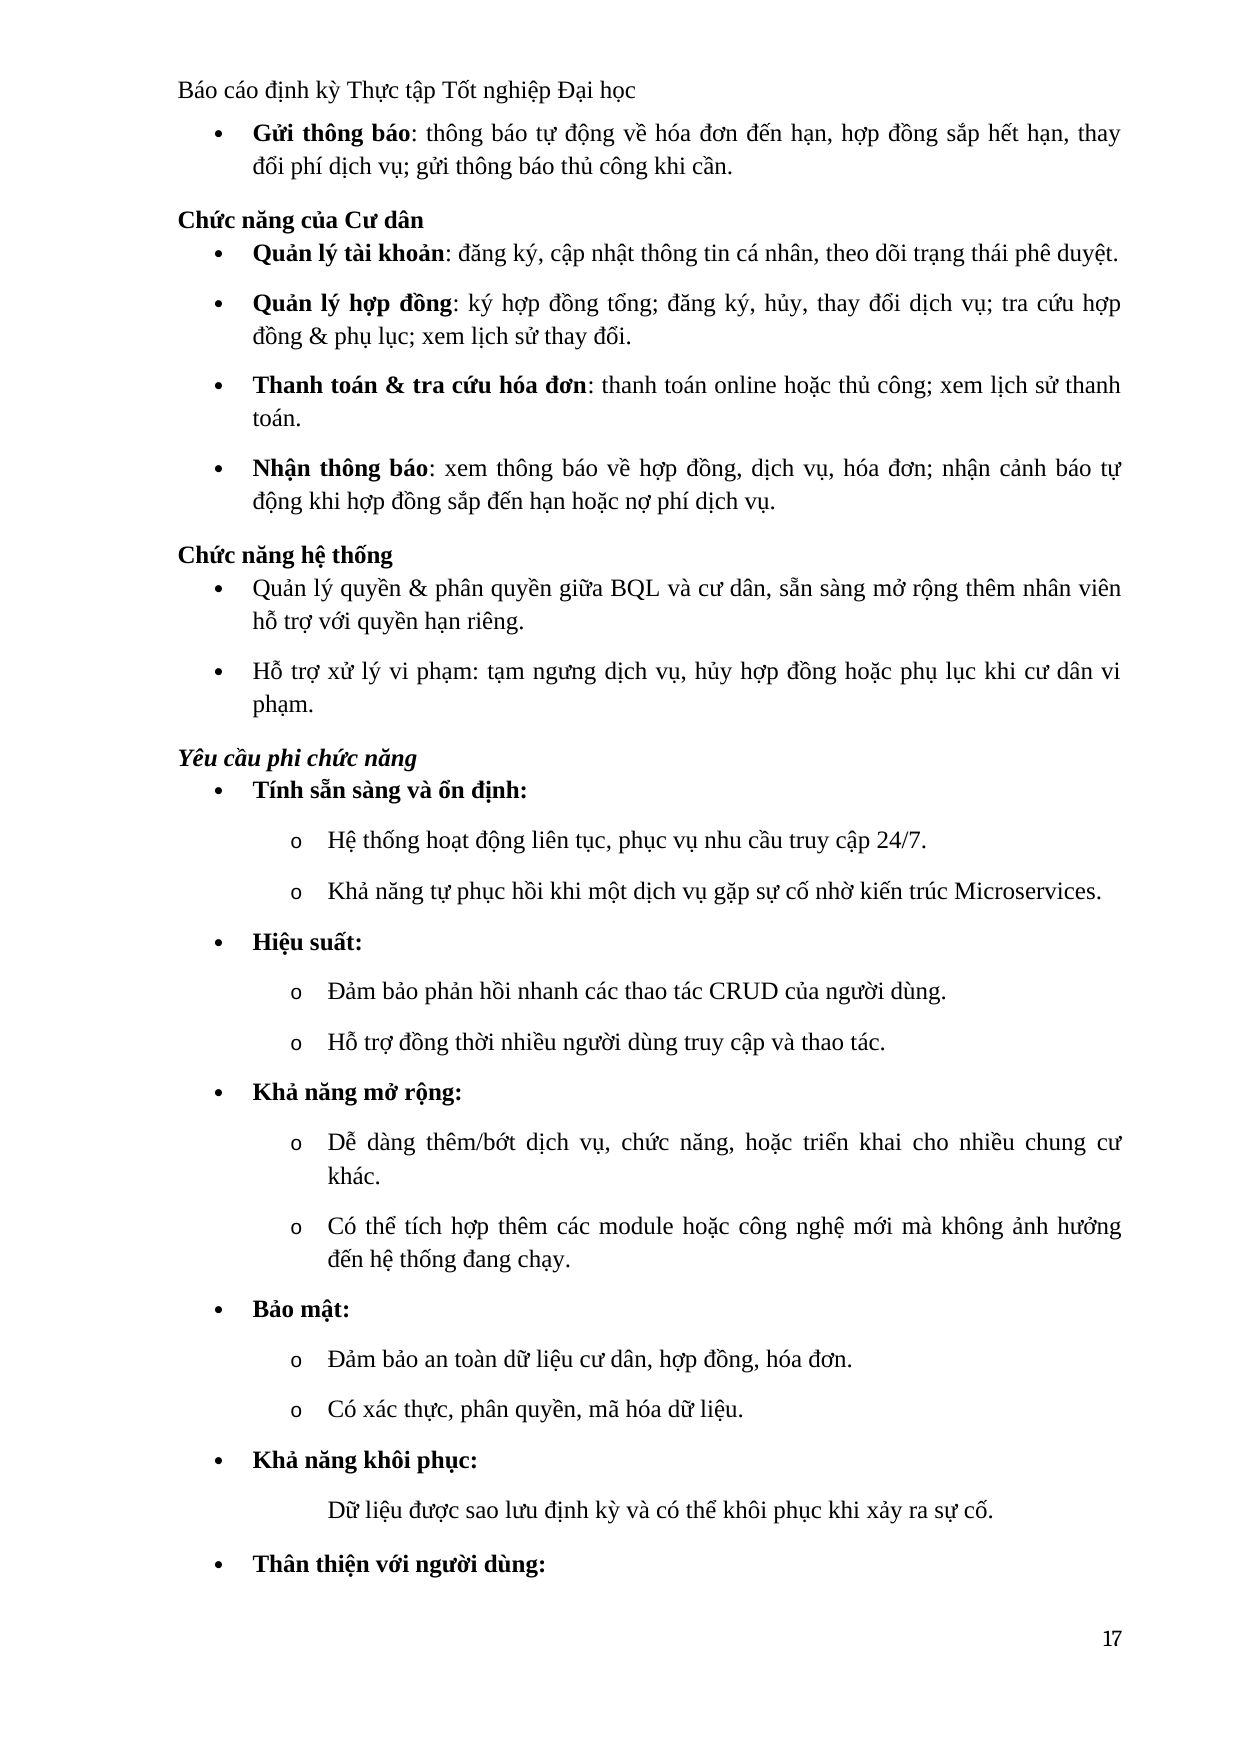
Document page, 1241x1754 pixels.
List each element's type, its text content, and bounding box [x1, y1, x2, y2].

list Khả năng khôi phục: [215, 1445, 1122, 1474]
list Quản lý hợp đồng: ký hợp đồng tổng; đăng ký, hủy, thay đổi dịch vụ; tra cứu hợp đồng & phụ lục; xem lịch sử thay đổi. [215, 288, 1122, 349]
list Đảm bảo an toàn dữ liệu cư dân, hợp đồng, hóa đơn. [290, 1344, 1122, 1373]
list Thân thiện với người dùng: [215, 1549, 1122, 1577]
list Đảm bảo phản hồi nhanh các thao tác CRUD của người dùng. [290, 976, 1122, 1006]
list Có thể tích hợp thêm các module hoặc công nghệ mới mà không ảnh hưởng đến hệ thống đang chạy. [290, 1211, 1122, 1273]
subtitle Chức năng hệ thống [177, 540, 1122, 569]
subtitle Chức năng của Cư dân [177, 205, 1122, 234]
list Quản lý quyền & phân quyền giữa BQL và cư dân, sẵn sàng mở rộng thêm nhân viên hỗ trợ với quyền hạn riêng. [215, 573, 1122, 635]
list Gửi thông báo: thông báo tự động về hóa đơn đến hạn, hợp đồng sắp hết hạn, thay đổi phí dịch vụ; gửi thông báo thủ công khi cần. [215, 118, 1122, 180]
subtitle Yêu cầu phi chức năng [177, 743, 1122, 771]
list Có xác thực, phân quyền, mã hóa dữ liệu. [290, 1394, 1122, 1424]
list Khả năng mở rộng: [215, 1077, 1122, 1106]
list Khả năng tự phục hồi khi một dịch vụ gặp sự cố nhờ kiến trúc Microservices. [290, 876, 1122, 906]
list Bảo mật: [215, 1294, 1122, 1323]
text Dữ liệu được sao lưu định kỳ và có thể khôi phục khi xảy ra sự cố. [327, 1495, 1122, 1524]
list Nhận thông báo: xem thông báo về hợp đồng, dịch vụ, hóa đơn; nhận cảnh báo tự động khi hợp đồng sắp đến hạn hoặc nợ phí dịch vụ. [215, 453, 1122, 515]
list Tính sẵn sàng và ổn định: [215, 776, 1122, 804]
list Hỗ trợ xử lý vi phạm: tạm ngưng dịch vụ, hủy hợp đồng hoặc phụ lục khi cư dân vi phạm. [215, 656, 1122, 717]
list Thanh toán & tra cứu hóa đơn: thanh toán online hoặc thủ công; xem lịch sử thanh toán. [215, 370, 1122, 432]
list Hiệu suất: [215, 927, 1122, 955]
list Hệ thống hoạt động liên tục, phục vụ nhu cầu truy cập 24/7. [290, 825, 1122, 855]
list Quản lý tài khoản: đăng ký, cập nhật thông tin cá nhân, theo dõi trạng thái phê duyệt. [215, 238, 1122, 267]
list Dễ dàng thêm/bớt dịch vụ, chức năng, hoặc triển khai cho nhiều chung cư khác. [290, 1127, 1122, 1190]
list Hỗ trợ đồng thời nhiều người dùng truy cập và thao tác. [290, 1027, 1122, 1056]
